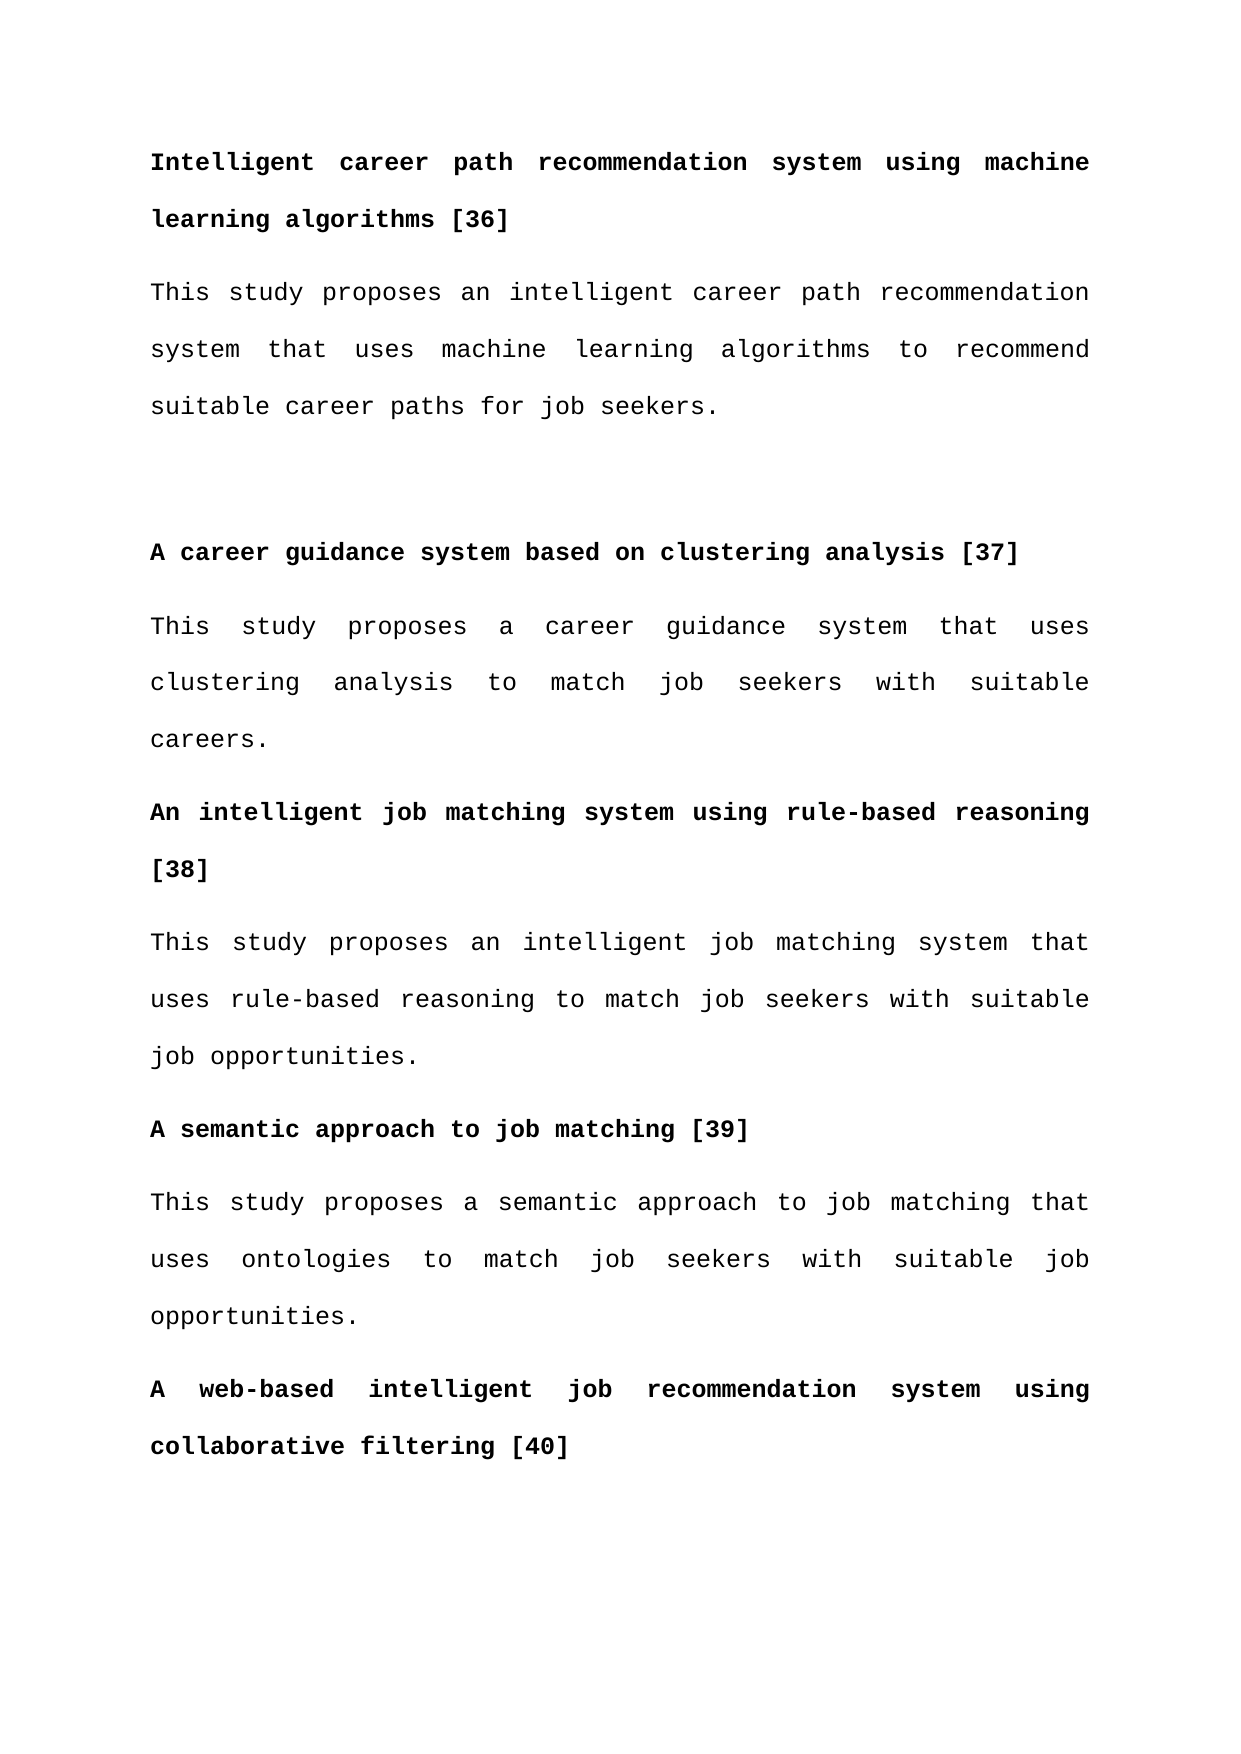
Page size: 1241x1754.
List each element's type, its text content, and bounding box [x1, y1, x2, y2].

text This study proposes a career guidance system that uses clustering analysis to match job seekers with suitable careers. [150, 613, 1090, 755]
text An intelligent job matching system using rule-based reasoning [38] [150, 800, 1090, 885]
text Intelligent career path recommendation system using machine learning algorithms [36] [150, 150, 1090, 235]
text A career guidance system based on clustering analysis [37] [150, 540, 1090, 568]
text This study proposes an intelligent career path recommendation system that uses machine learning algorithms to recommend suitable career paths for job seekers. [150, 280, 1090, 422]
text A semantic approach to job matching [39] [150, 1117, 1090, 1145]
text A web-based intelligent job recommendation system using collaborative filtering [40] [150, 1377, 1090, 1462]
text This study proposes a semantic approach to job matching that uses ontologies to match job seekers with suitable job opportunities. [150, 1190, 1090, 1332]
text This study proposes an intelligent job matching system that uses rule-based reasoning to match job seekers with suitable job opportunities. [150, 930, 1090, 1072]
